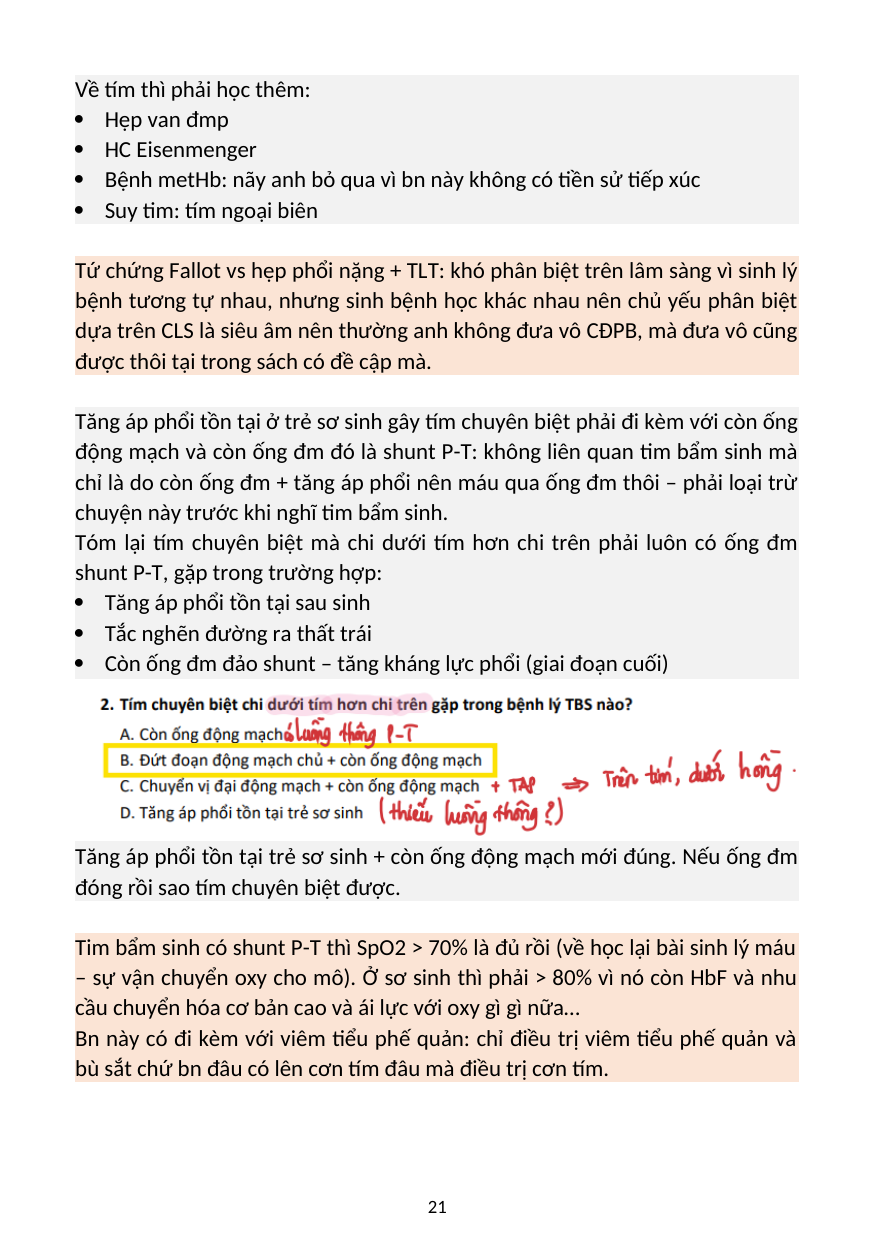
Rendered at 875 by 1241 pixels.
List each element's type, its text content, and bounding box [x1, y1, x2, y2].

text Tăng áp phổi tồn tại ở trẻ sơ sinh gây tím chuyên biệt phải đi kèm với còn ống động mạch và còn ống đm đó là shunt P-T: không liên quan tim bẩm sinh mà chỉ là do còn ống đm + tăng áp phổi nên máu qua ống đm thôi – phải loại trừ chuyện này trước khi nghĩ tim bẩm sinh. [75, 407, 799, 526]
list Tắc nghẽn đường ra thất trái [75, 619, 799, 647]
list Bệnh metHb: nãy anh bỏ qua vì bn này không có tiền sử tiếp xúc [75, 166, 799, 194]
text Tim bẩm sinh có shunt P-T thì SpO2 > 70% là đủ rồi (về học lại bài sinh lý máu – sự vận chuyển oxy cho mô). Ở sơ sinh thì phải > 80% vì nó còn HbF và nhu cầu chuyển hóa cơ bản cao và ái lực với oxy gì gì nữa… [75, 933, 799, 1021]
text Tăng áp phổi tồn tại trẻ sơ sinh + còn ống động mạch mới đúng. Nếu ống đm đóng rồi sao tím chuyên biệt được. [75, 842, 799, 901]
picture [75, 679, 799, 841]
list Tăng áp phổi tồn tại sau sinh [75, 588, 799, 617]
list HC Eisenmenger [75, 135, 799, 163]
text Tóm lại tím chuyên biệt mà chi dưới tím hơn chi trên phải luôn có ống đm shunt P-T, gặp trong trường hợp: [75, 528, 799, 586]
text Về tím thì phải học thêm: [75, 75, 799, 103]
text Bn này có đi kèm với viêm tiểu phế quản: chỉ điều trị viêm tiểu phế quản và bù sắt chứ bn đâu có lên cơn tím đâu mà điều trị cơn tím. [75, 1024, 799, 1082]
list Suy tim: tím ngoại biên [75, 196, 799, 224]
list Còn ống đm đảo shunt – tăng kháng lực phổi (giai đoạn cuối) [75, 649, 799, 677]
list Hẹp van đmp [75, 105, 799, 133]
text Tứ chứng Fallot vs hẹp phổi nặng + TLT: khó phân biệt trên lâm sàng vì sinh lý bệnh tương tự nhau, nhưng sinh bệnh học khác nhau nên chủ yếu phân biệt dựa trên CLS là siêu âm nên thường anh không đưa vô CĐPB, mà đưa vô cũng được thôi tại trong sách có đề cập mà. [75, 256, 799, 375]
